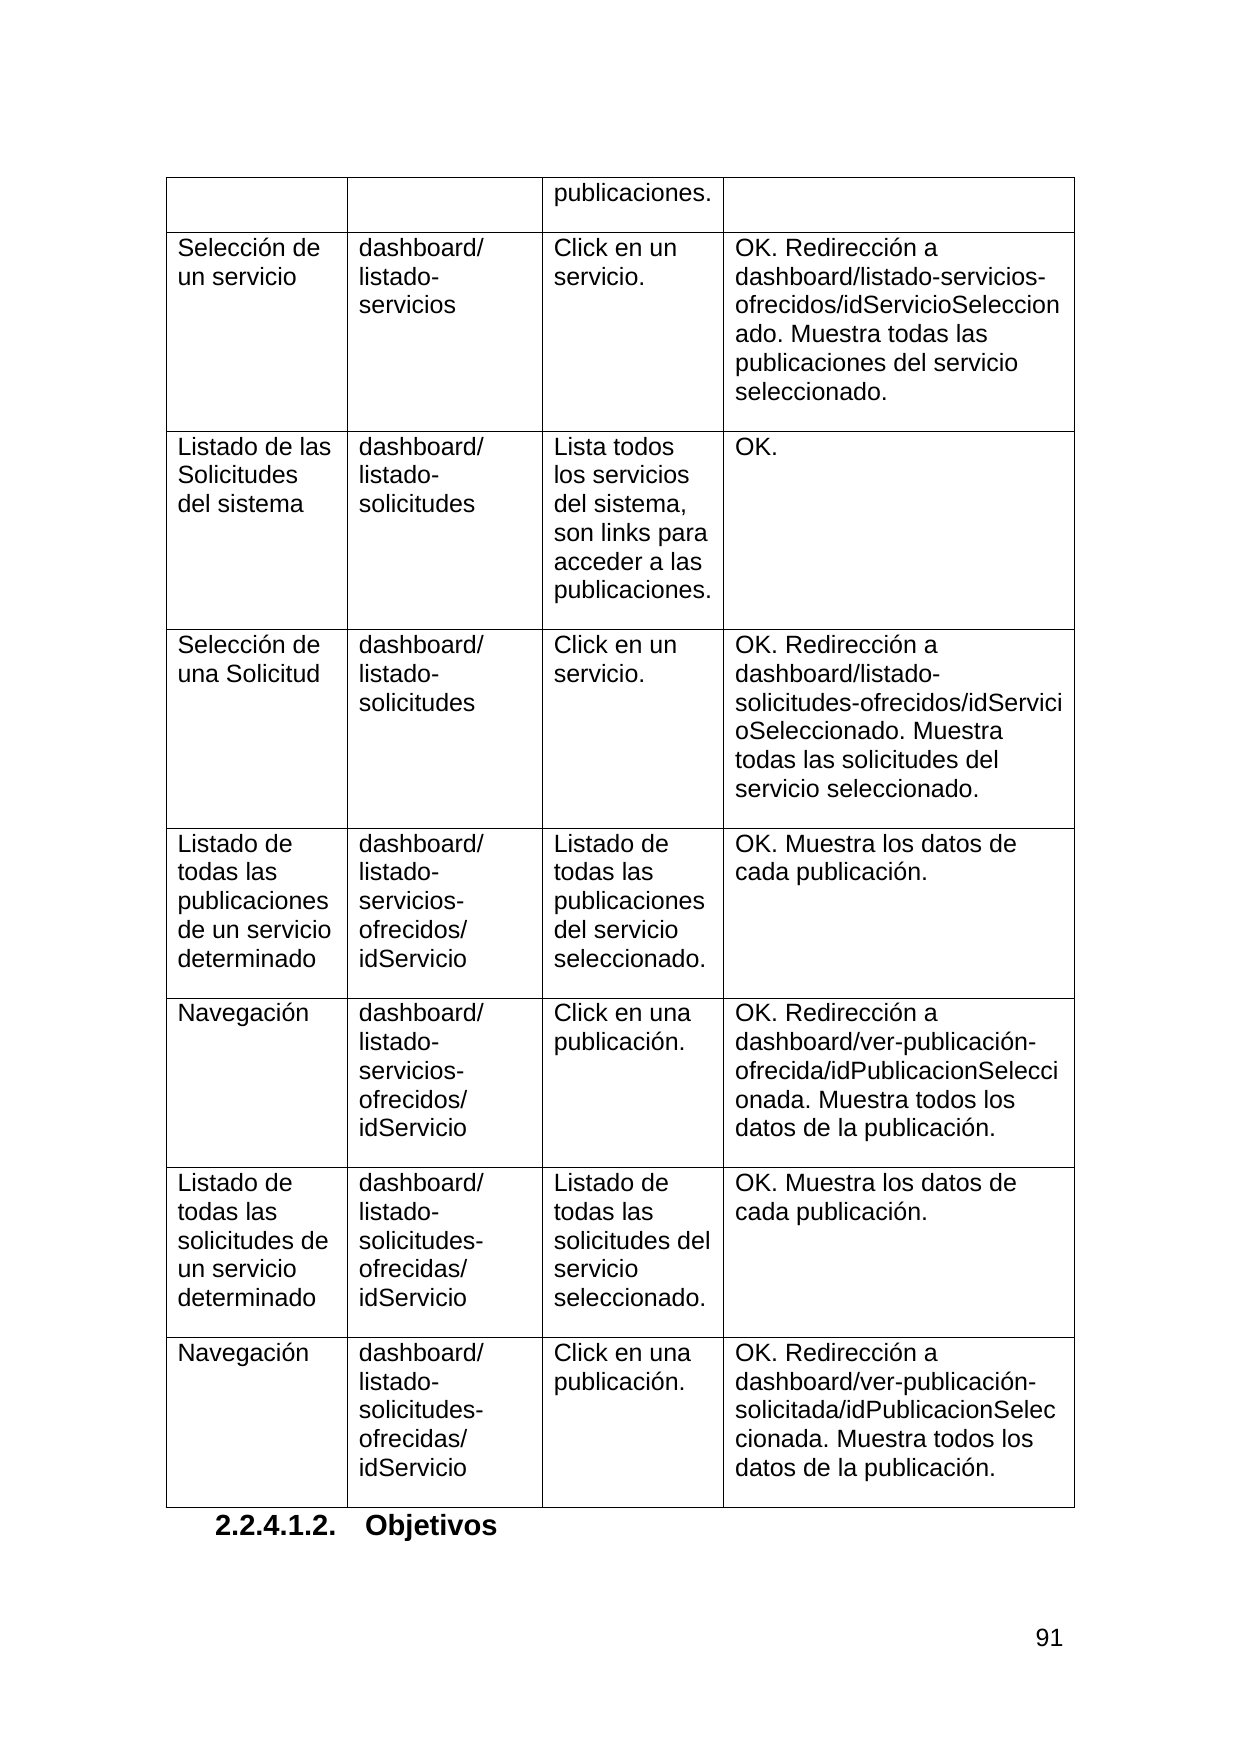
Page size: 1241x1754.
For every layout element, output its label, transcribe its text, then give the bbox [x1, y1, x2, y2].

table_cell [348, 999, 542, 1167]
list Objetivos [215, 1508, 1063, 1541]
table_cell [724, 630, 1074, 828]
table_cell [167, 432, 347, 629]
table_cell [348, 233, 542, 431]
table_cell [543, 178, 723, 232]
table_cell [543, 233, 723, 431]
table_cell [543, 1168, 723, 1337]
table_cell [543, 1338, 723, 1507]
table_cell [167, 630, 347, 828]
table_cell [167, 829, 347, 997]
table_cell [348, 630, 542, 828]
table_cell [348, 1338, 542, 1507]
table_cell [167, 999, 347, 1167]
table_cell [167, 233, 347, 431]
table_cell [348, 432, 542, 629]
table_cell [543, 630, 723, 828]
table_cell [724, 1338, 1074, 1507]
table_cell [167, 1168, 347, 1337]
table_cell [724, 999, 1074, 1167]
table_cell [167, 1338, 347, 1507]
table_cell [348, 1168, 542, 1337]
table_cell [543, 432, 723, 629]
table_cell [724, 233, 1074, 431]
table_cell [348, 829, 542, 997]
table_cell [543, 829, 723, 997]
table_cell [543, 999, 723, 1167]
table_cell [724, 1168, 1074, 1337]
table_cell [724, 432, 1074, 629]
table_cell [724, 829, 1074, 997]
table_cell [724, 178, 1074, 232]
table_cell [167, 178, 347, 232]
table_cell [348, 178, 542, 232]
